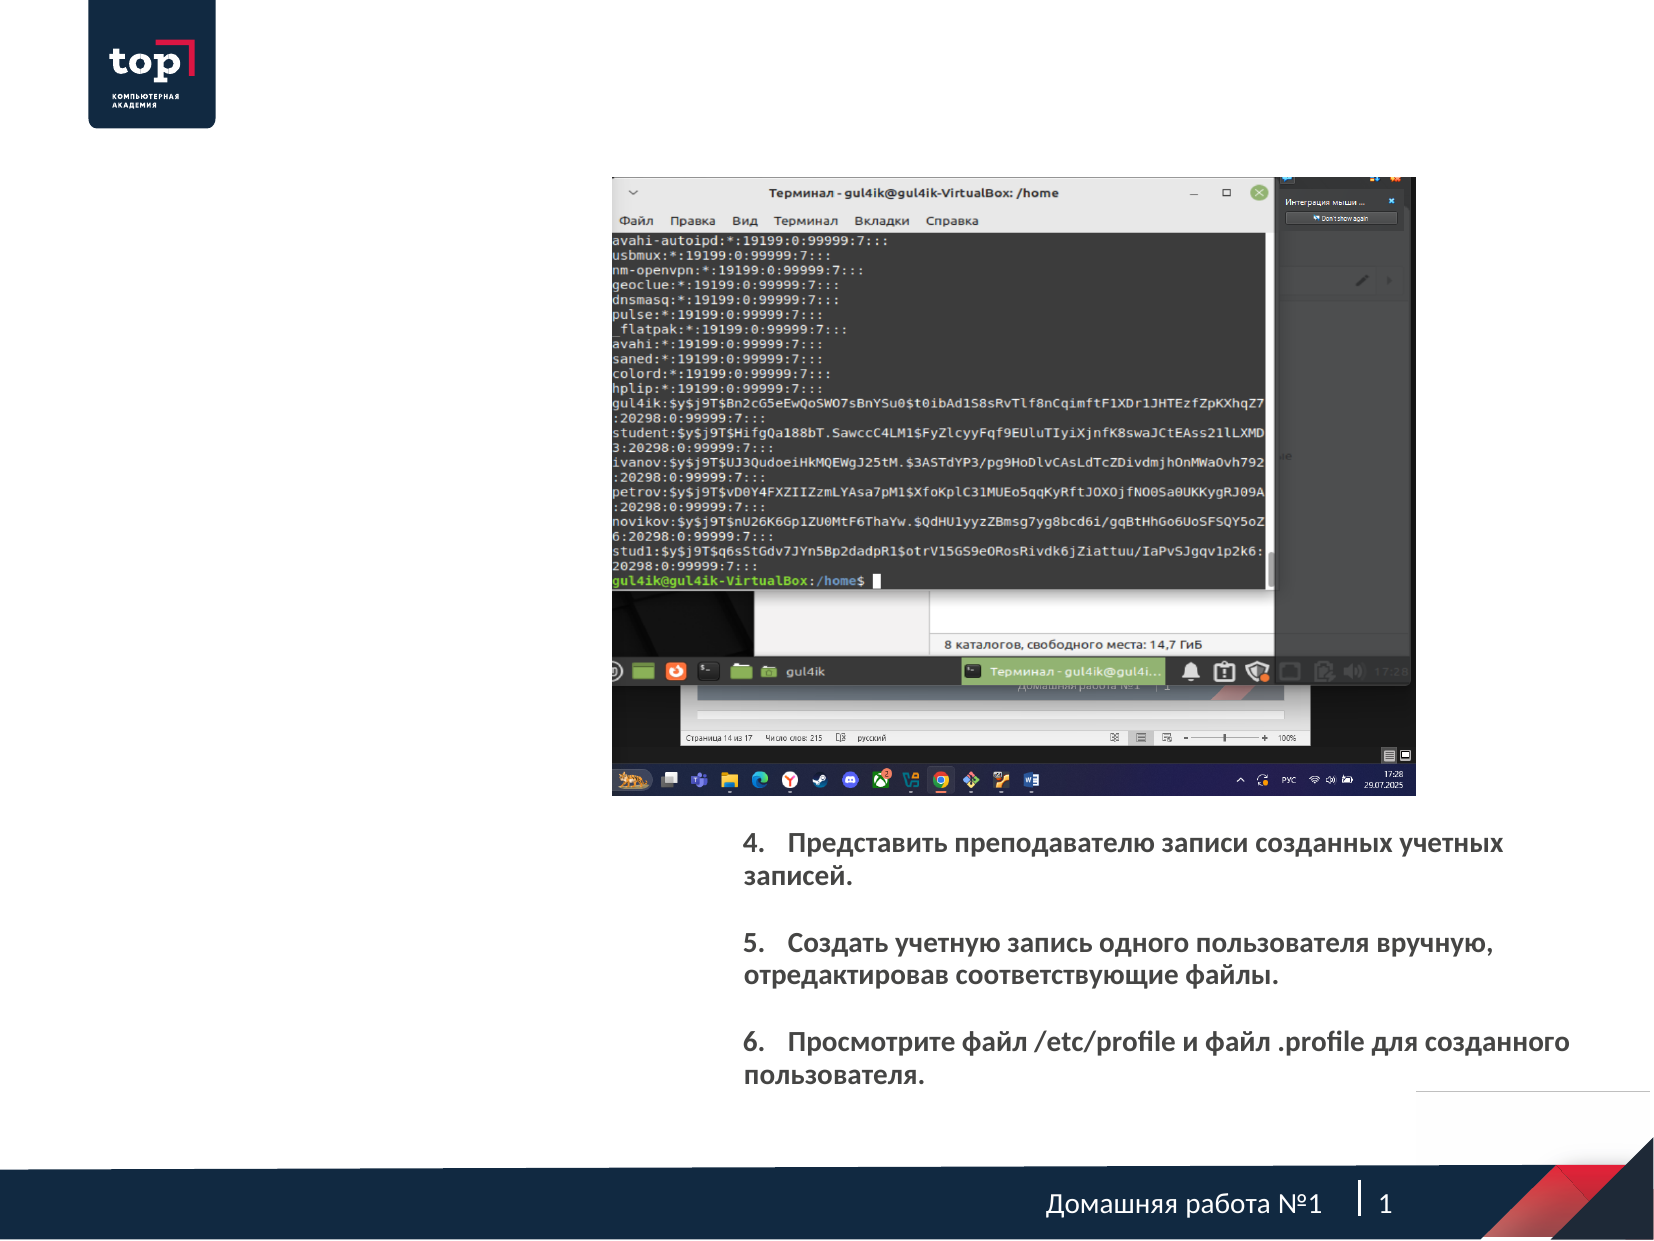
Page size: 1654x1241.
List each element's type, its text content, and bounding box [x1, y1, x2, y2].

list Просмотрите файл /etc/profile и файл .profile для созданного пользователя. [743, 1025, 1588, 1091]
list Представить преподавателю записи созданных учетных записей. [743, 826, 1588, 892]
list Создать учетную запись одного пользователя вручную, отредактировав соответствующие файлы. [743, 926, 1588, 992]
picture [1415, 1091, 1650, 1237]
picture [612, 177, 1416, 796]
